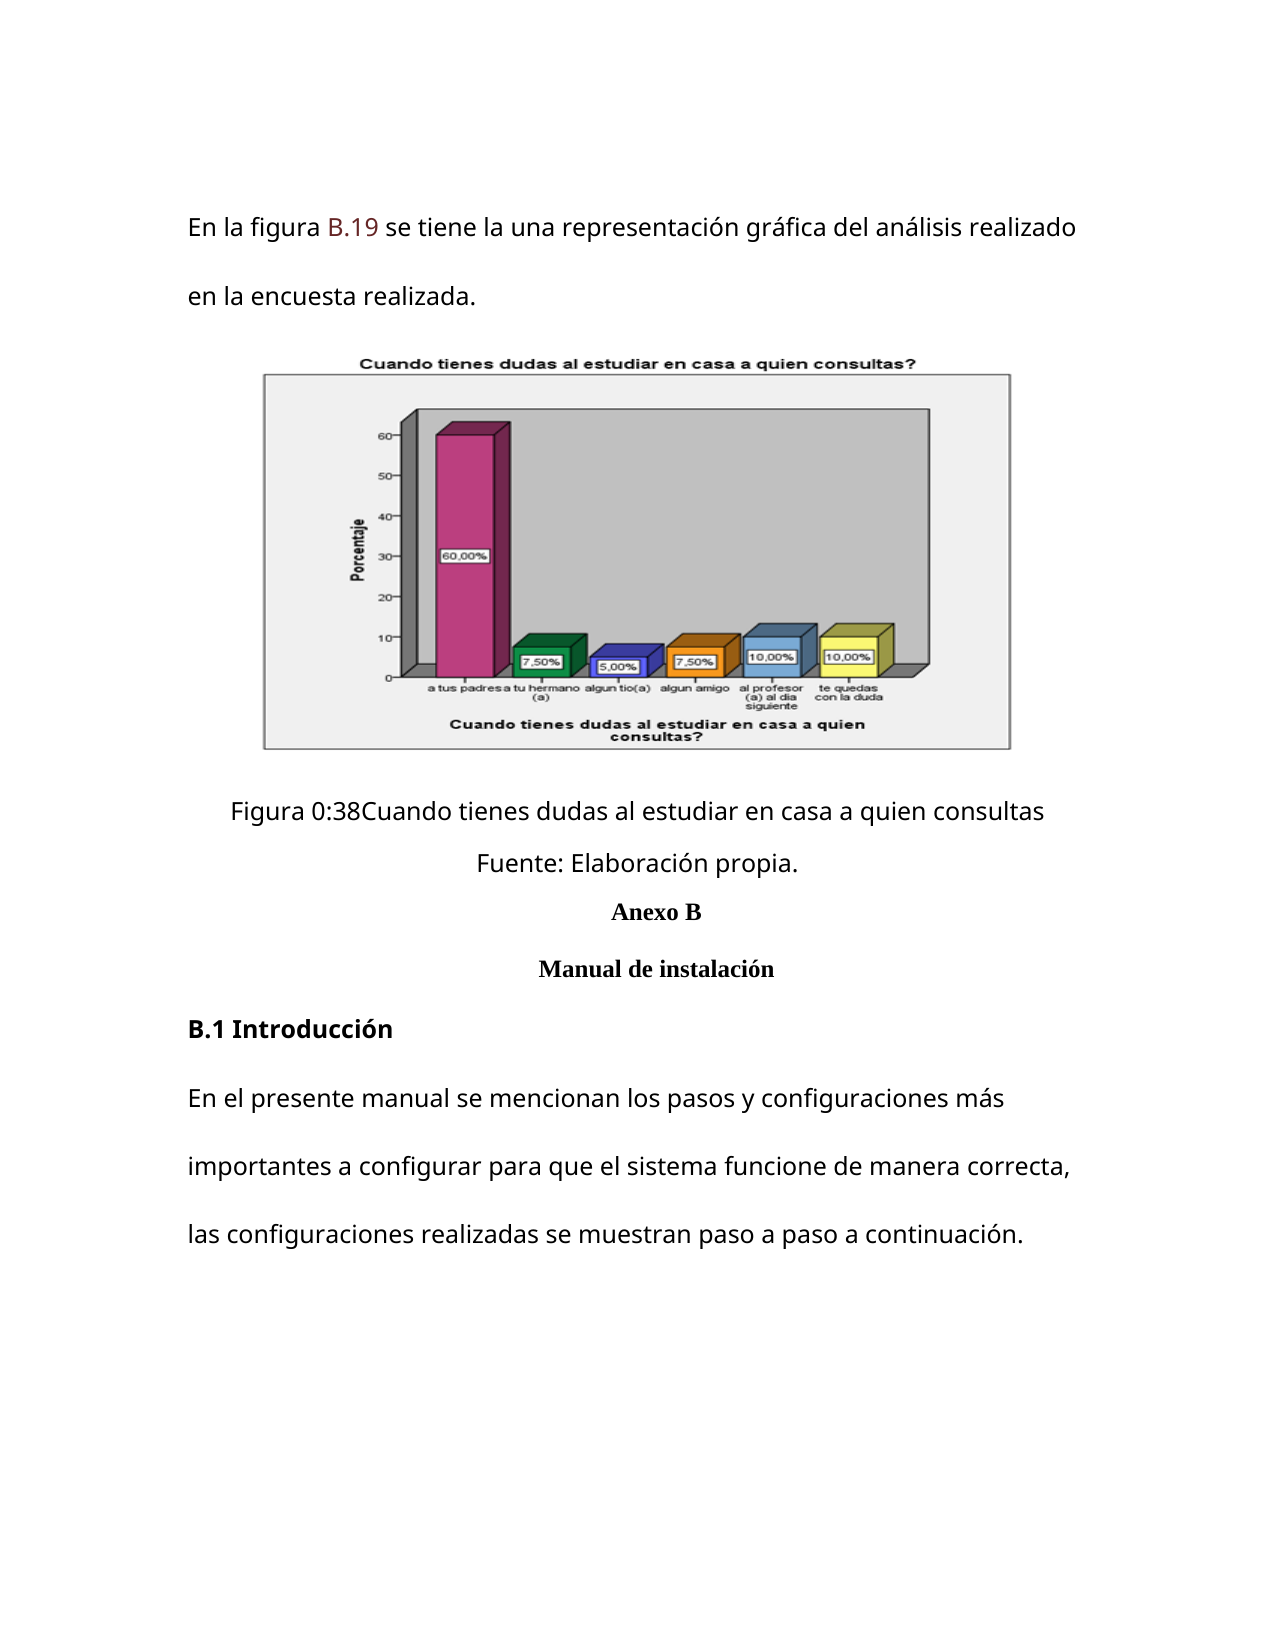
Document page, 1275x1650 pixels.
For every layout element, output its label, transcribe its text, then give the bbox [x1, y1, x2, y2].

subtitle Manual de instalación [225, 954, 1087, 983]
text Fuente: Elaboración propia. [187, 845, 1087, 879]
subtitle Anexo B [225, 897, 1087, 926]
text En la figura B.19 se tiene la una representación gráfica del análisis realizado en la encuesta realizada. [187, 210, 1087, 312]
text En el presente manual se mencionan los pasos y configuraciones más importantes a configurar para que el sistema funcione de manera correcta, las configuraciones realizadas se muestran paso a paso a continuación. [187, 1080, 1087, 1251]
subtitle B.1 Introducción [187, 1012, 1087, 1046]
